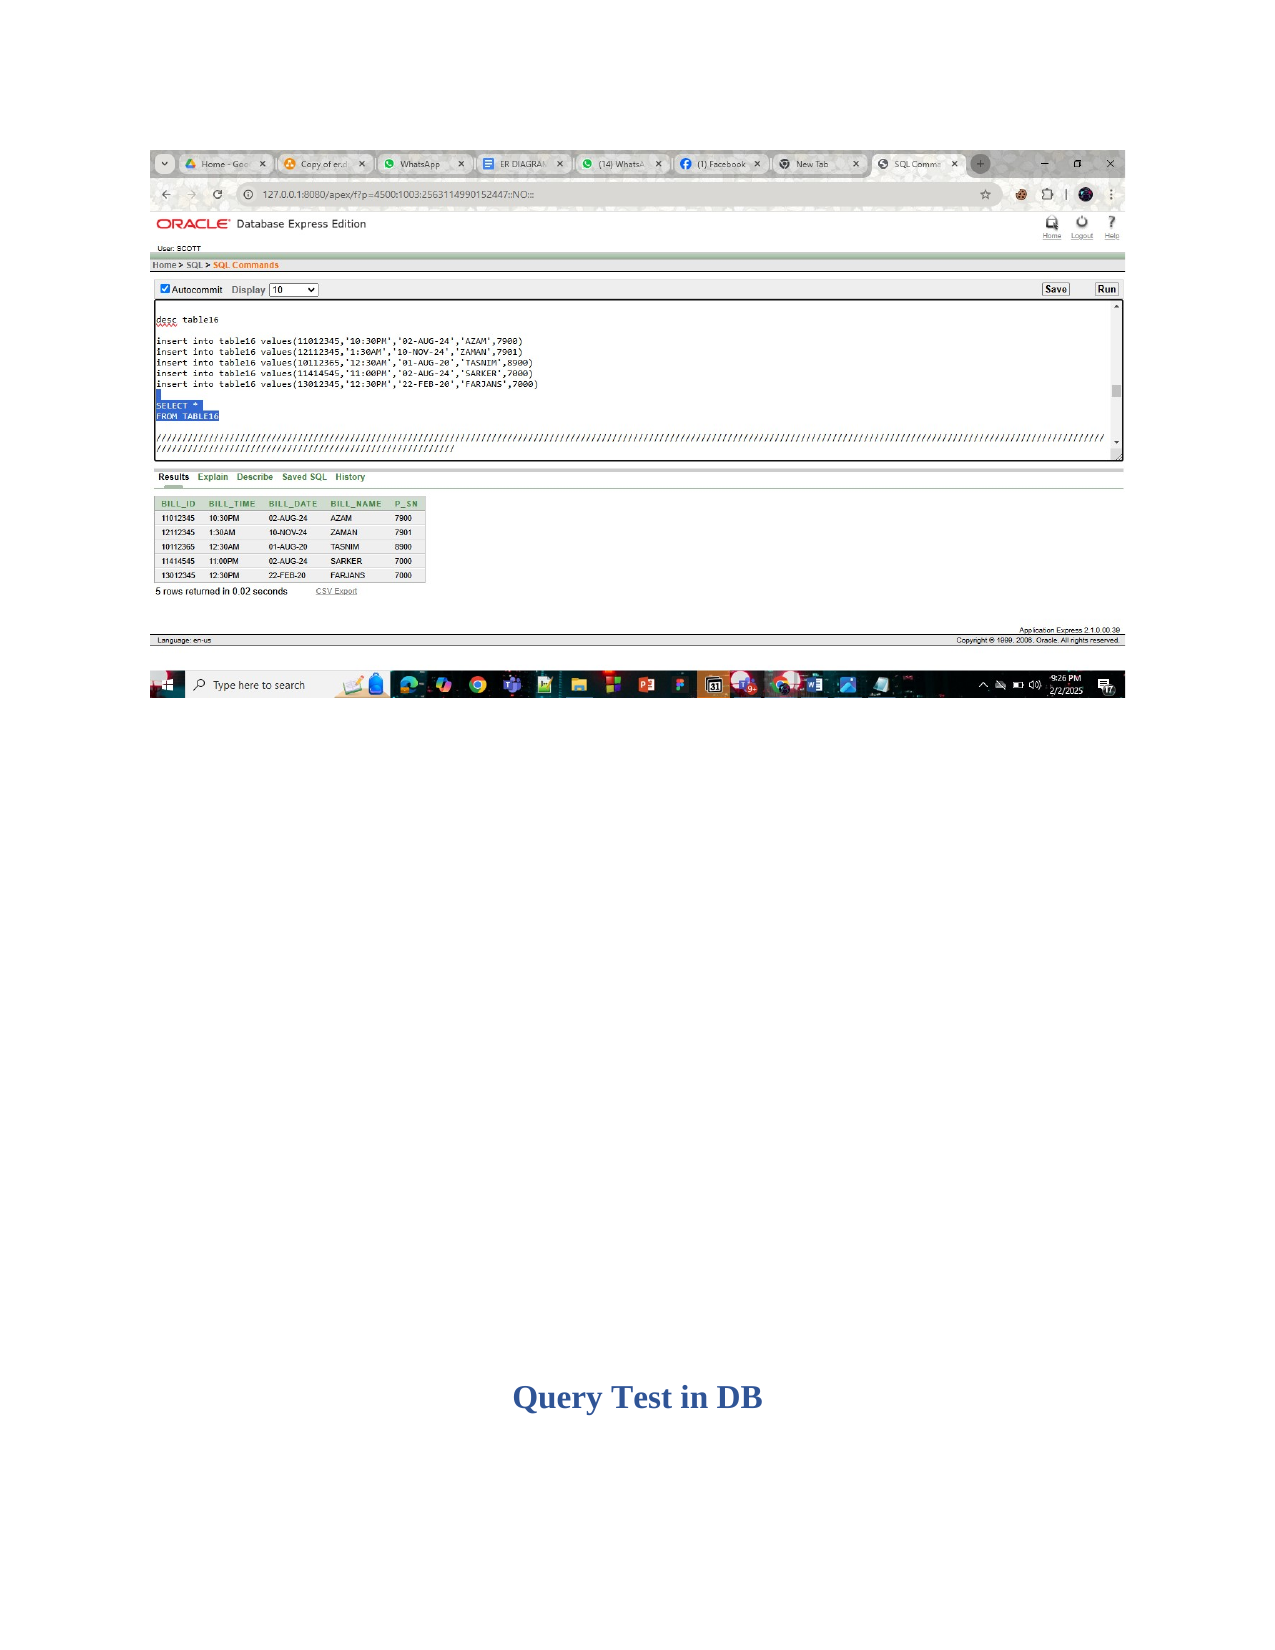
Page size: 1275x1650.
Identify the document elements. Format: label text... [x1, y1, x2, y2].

picture [150, 150, 1125, 698]
subtitle Query Test in DB [150, 1377, 1125, 1415]
